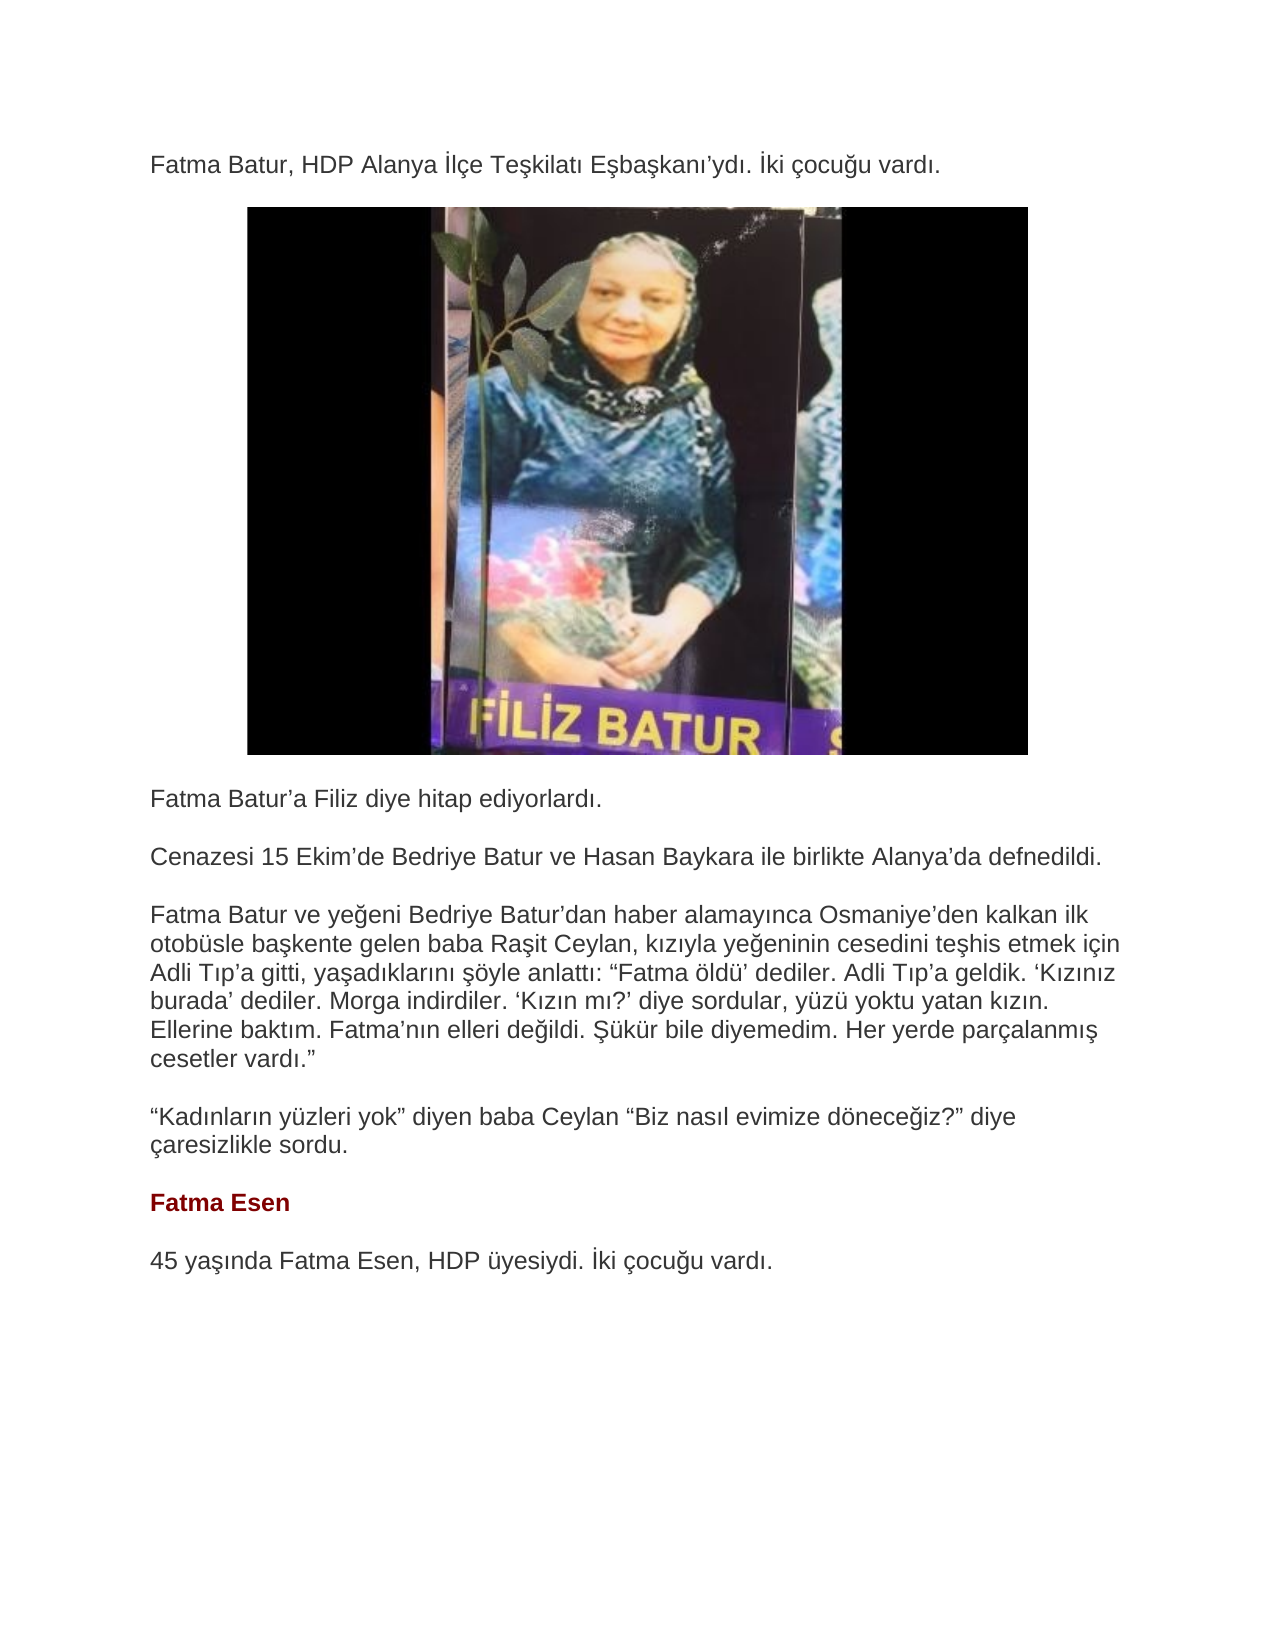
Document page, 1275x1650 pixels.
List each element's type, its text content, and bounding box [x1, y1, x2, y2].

text Fatma Batur’a Filiz diye hitap ediyorlardı. [150, 784, 1125, 813]
picture [247, 207, 1028, 755]
text “Kadınların yüzleri yok” diyen baba Ceylan “Biz nasıl evimize döneceğiz?” diye çaresizlikle sordu. [150, 1102, 1125, 1159]
text 45 yaşında Fatma Esen, HDP üyesiydi. İki çocuğu vardı. [150, 1246, 1125, 1275]
text Fatma Batur ve yeğeni Bedriye Batur’dan haber alamayınca Osmaniye’den kalkan ilk otobüsle başkente gelen baba Raşit Ceylan, kızıyla yeğeninin cesedini teşhis etmek için Adli Tıp’a gitti, yaşadıklarını şöyle anlattı: “Fatma öldü’ dediler. Adli Tıp’a geldik. ‘Kızınız burada’ dediler. Morga indirdiler. ‘Kızın mı?’ diye sordular, yüzü yoktu yatan kızın. Ellerine baktım. Fatma’nın elleri değildi. Şükür bile diyemedim. Her yerde parçalanmış cesetler vardı.” [150, 900, 1125, 1072]
text Fatma Batur, HDP Alanya İlçe Teşkilatı Eşbaşkanı’ydı. İki çocuğu vardı. [150, 150, 1125, 179]
text Cenazesi 15 Ekim’de Bedriye Batur ve Hasan Baykara ile birlikte Alanya’da defnedildi. [150, 842, 1125, 871]
text Fatma Esen [150, 1188, 1125, 1217]
